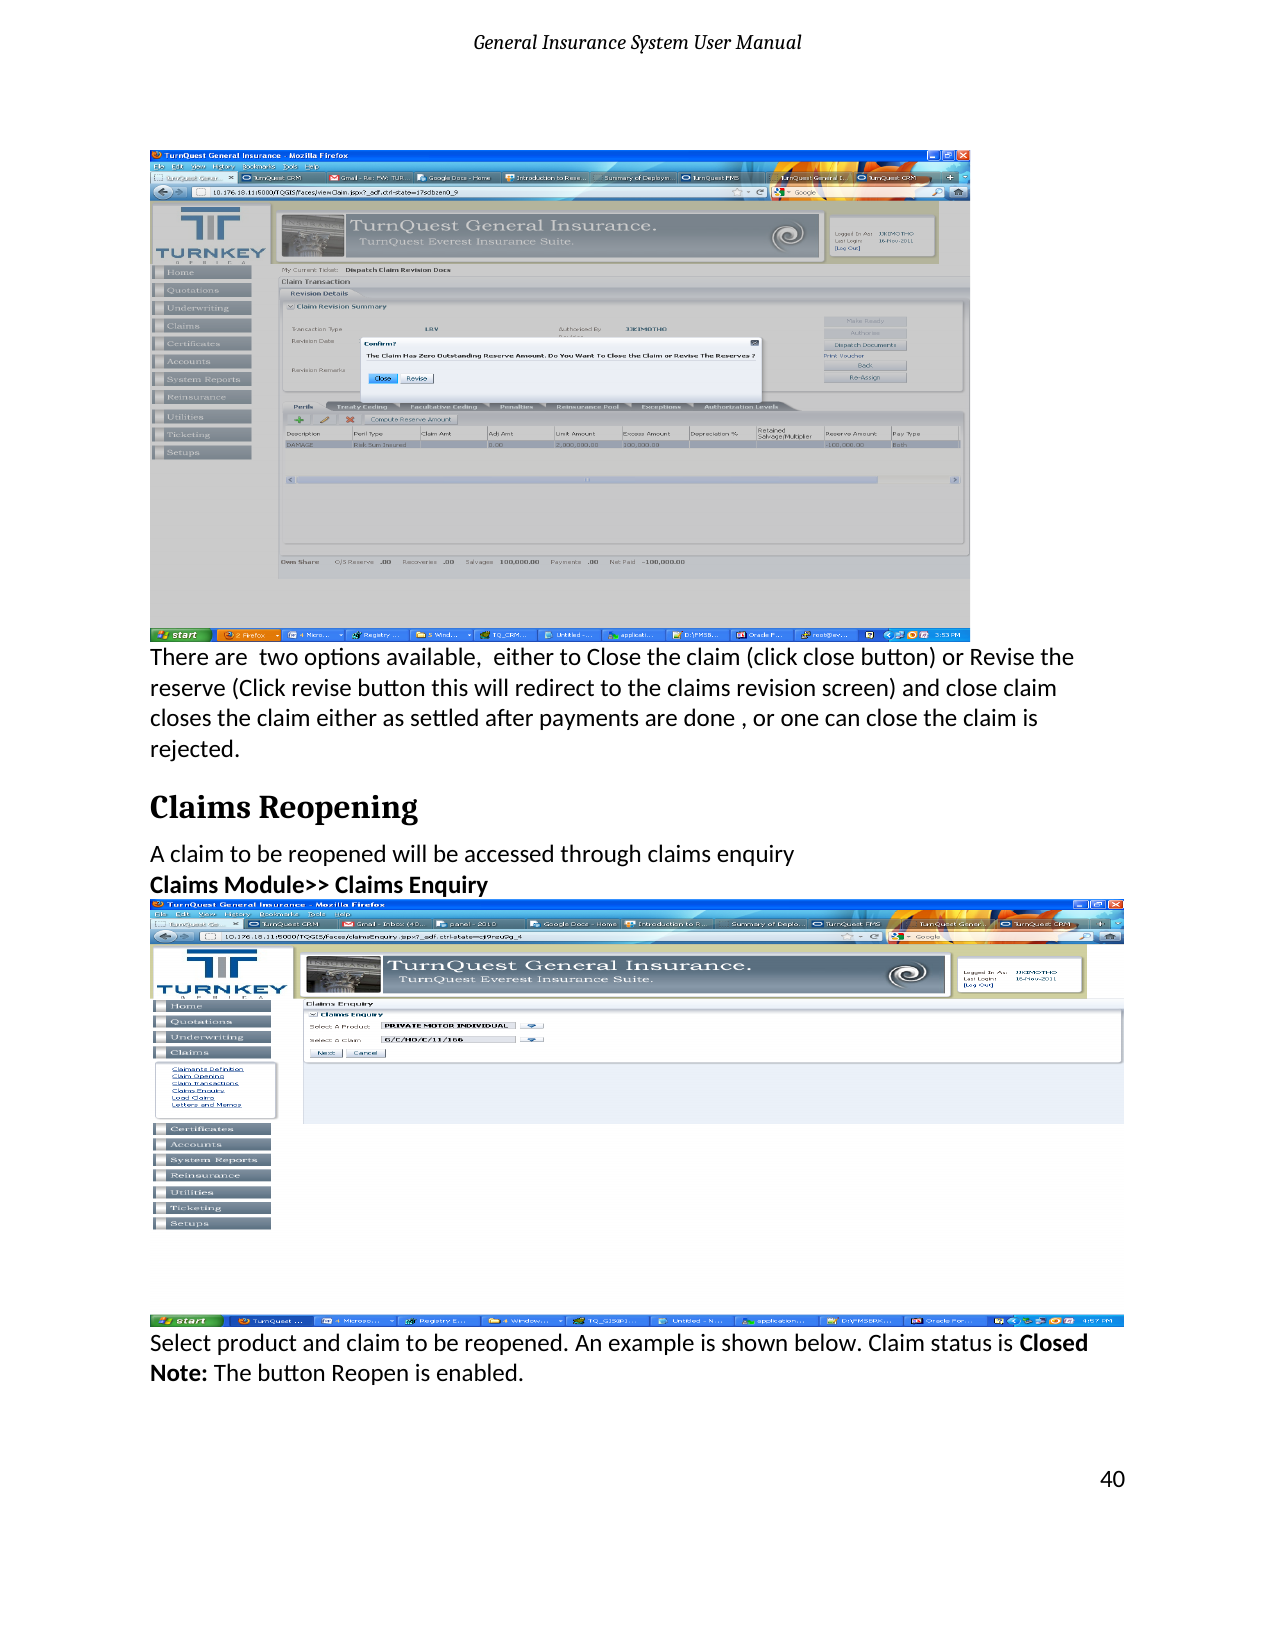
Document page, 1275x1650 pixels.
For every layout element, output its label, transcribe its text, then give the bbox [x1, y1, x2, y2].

picture [150, 150, 971, 642]
text Note: The button Reopen is enabled. [150, 1357, 1125, 1388]
subtitle Claims Reopening [150, 788, 1125, 827]
text A claim to be reopened will be accessed through claims enquiry [150, 838, 1125, 869]
text There are two options available, either to Close the claim (click close button) or Revise the reserve (Click revise button this will redirect to the claims revision screen) and close claim closes the claim either as settled after payments are done , or one can close the claim is rejected. [150, 641, 1125, 763]
picture [150, 899, 1124, 1327]
text Claims Module>> Claims Enquiry [150, 869, 1125, 899]
text Select product and claim to be reopened. An example is shown below. Claim status is Closed [150, 1327, 1125, 1357]
